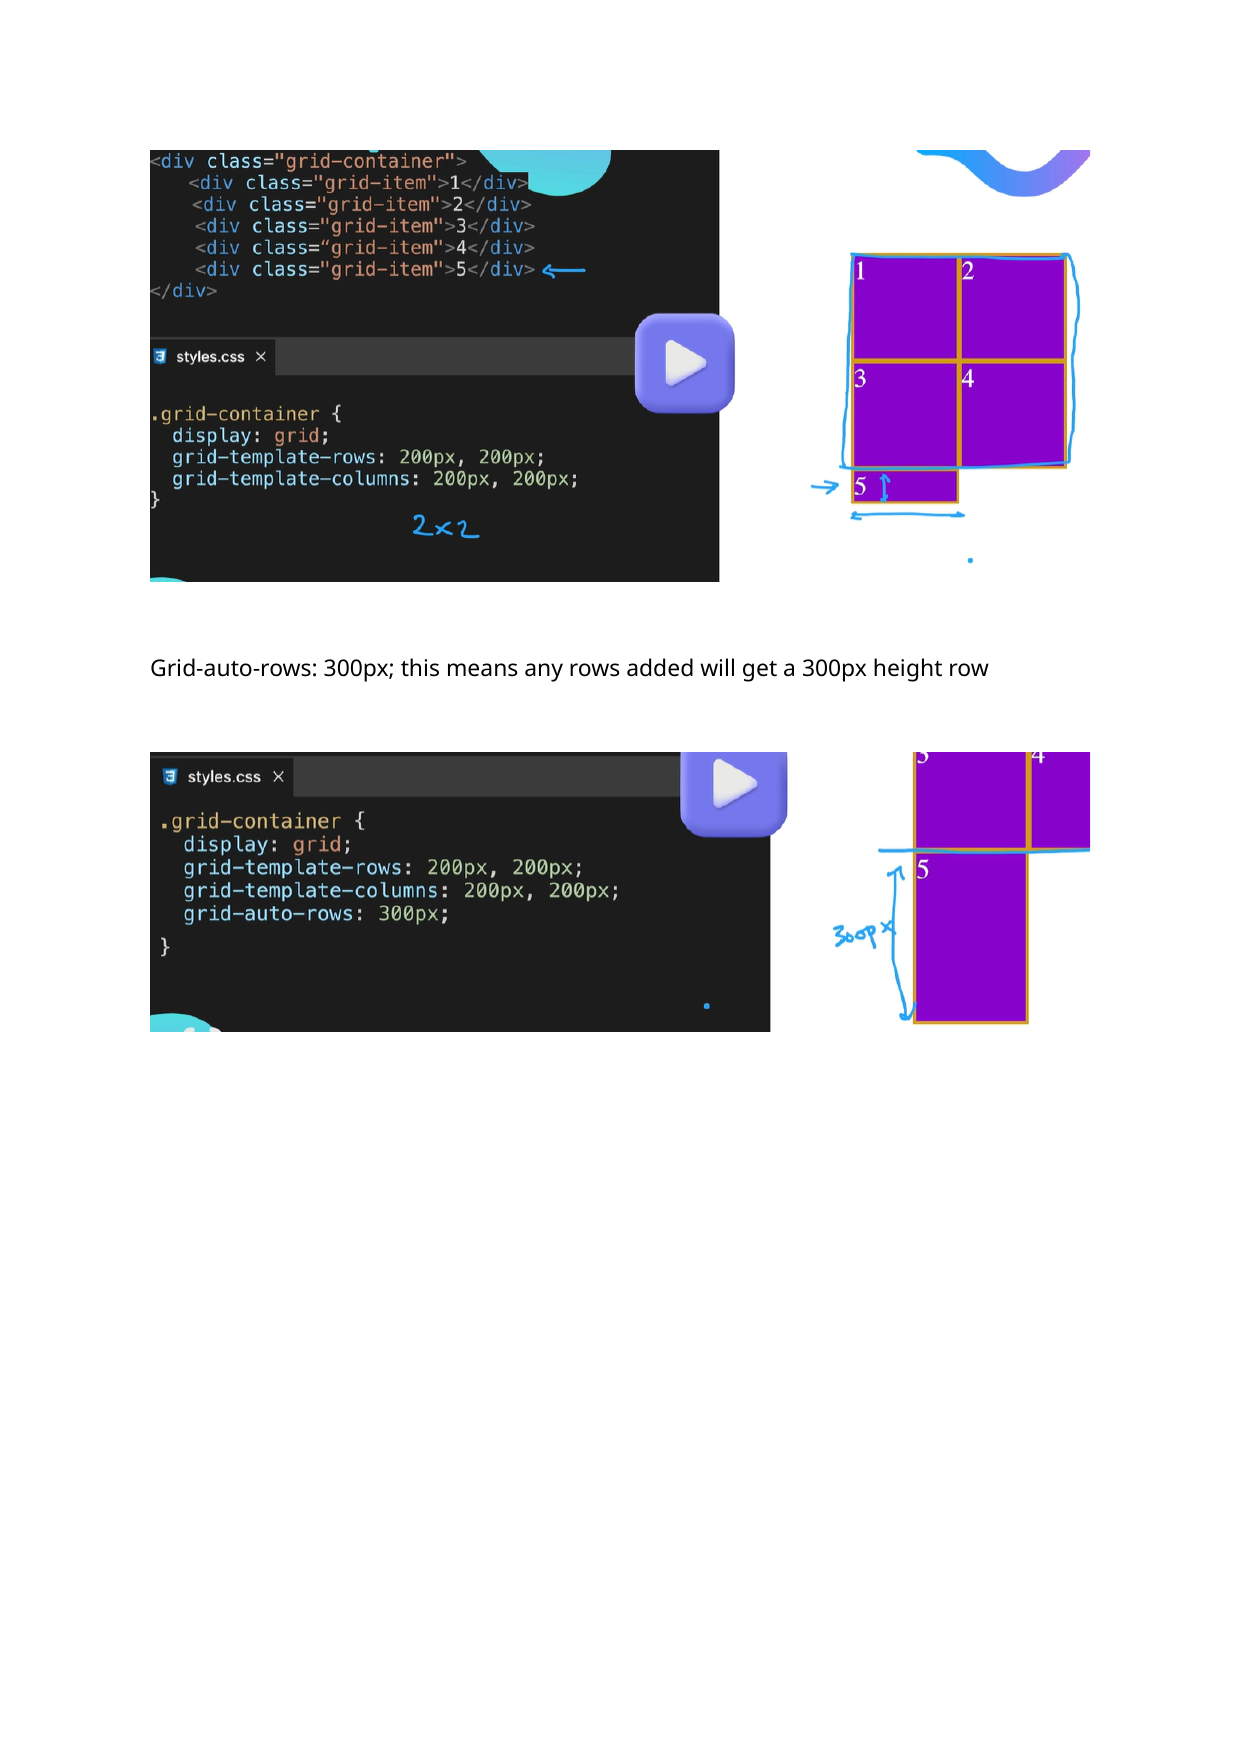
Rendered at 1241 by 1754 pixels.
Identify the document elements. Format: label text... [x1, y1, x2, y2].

picture [150, 150, 1091, 582]
text Grid-auto-rows: 300px; this means any rows added will get a 300px height row [150, 651, 1090, 683]
picture [150, 752, 1091, 1032]
